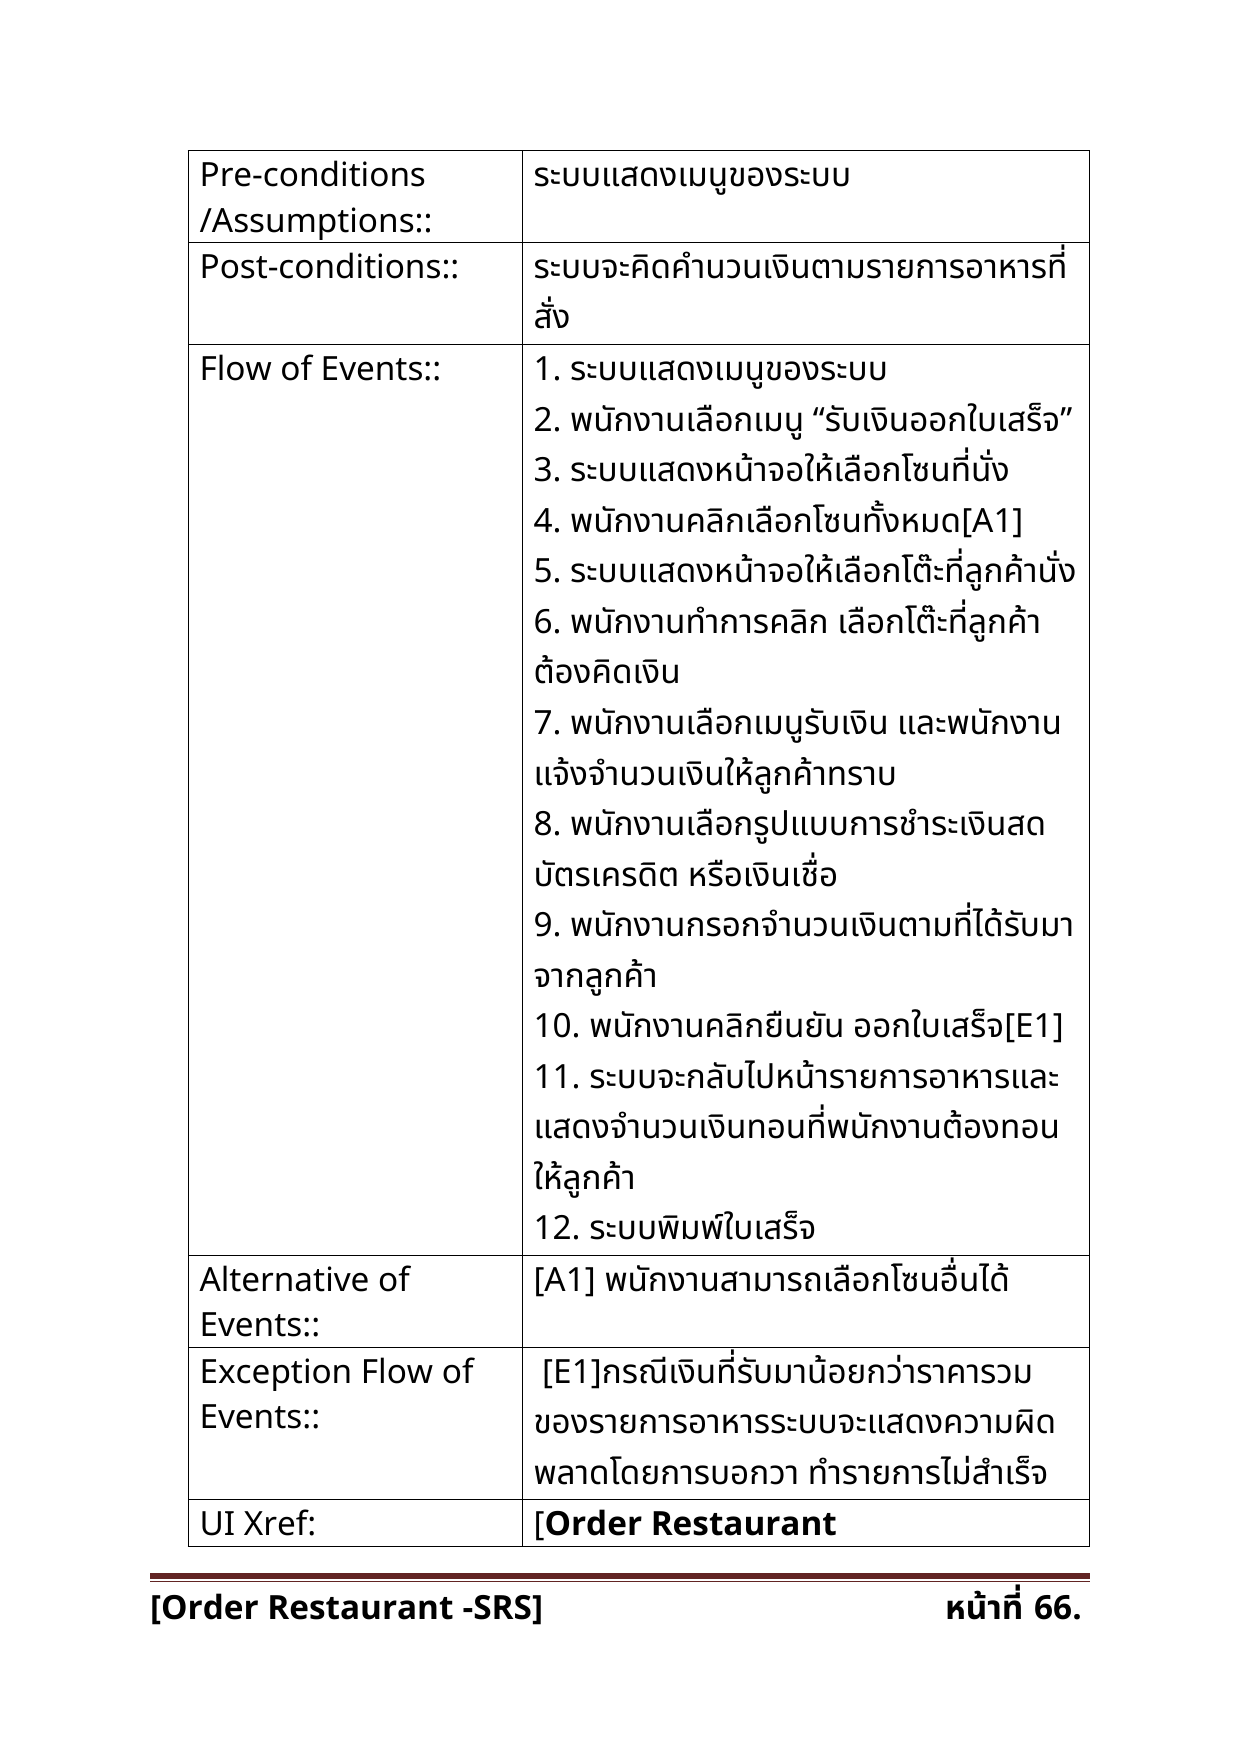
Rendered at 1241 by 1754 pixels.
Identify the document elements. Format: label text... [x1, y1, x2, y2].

table_cell Post-conditions:: [189, 243, 522, 344]
table_cell UI Xref: [189, 1500, 522, 1546]
table_cell [E1]กรณีเงินที่รับมาน้อยกว่าราคารวมของรายการอาหารระบบจะแสดงความผิดพลาดโดยการบอกวา ทำรายการไม่สำเร็จ [523, 1348, 1089, 1499]
table_cell Pre-conditions /Assumptions:: [189, 151, 522, 242]
table_cell Alternative of Events:: [189, 1256, 522, 1347]
table_cell [A1] พนักงานสามารถเลือกโซนอื่นได้ [523, 1256, 1089, 1347]
table_cell 1. ระบบแสดงเมนูของระบบ 2. พนักงานเลือกเมนู “รับเงินออกใบเสร็จ” 3. ระบบแสดงหน้าจอให้เลือกโซนที่นั่ง 4. พนักงานคลิกเลือกโซนทั้งหมด[A1] 5. ระบบแสดงหน้าจอให้เลือกโต๊ะที่ลูกค้านั่ง 6. พนักงานทำการคลิก เลือกโต๊ะที่ลูกค้าต้องคิดเงิน 7. พนักงานเลือกเมนูรับเงิน และพนักงานแจ้งจำนวนเงินให้ลูกค้าทราบ 8. พนักงานเลือกรูปแบบการชำระเงินสด บัตรเครดิต หรือเงินเชื่อ 9. พนักงานกรอกจำนวนเงินตามที่ได้รับมาจากลูกค้า 10. พนักงานคลิกยืนยัน ออกใบเสร็จ[E1] 11. ระบบจะกลับไปหน้ารายการอาหารและแสดงจำนวนเงินทอนที่พนักงานต้องทอนให้ลูกค้า 12. ระบบพิมพ์ใบเสร็จ [523, 345, 1089, 1255]
table_cell ระบบจะคิดคำนวนเงินตามรายการอาหารที่สั่ง [523, 243, 1089, 344]
table_cell Exception Flow of Events:: [189, 1348, 522, 1499]
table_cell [523, 1500, 1089, 1546]
table_cell Flow of Events:: [189, 345, 522, 1255]
table_cell ระบบแสดงเมนูของระบบ [523, 151, 1089, 242]
